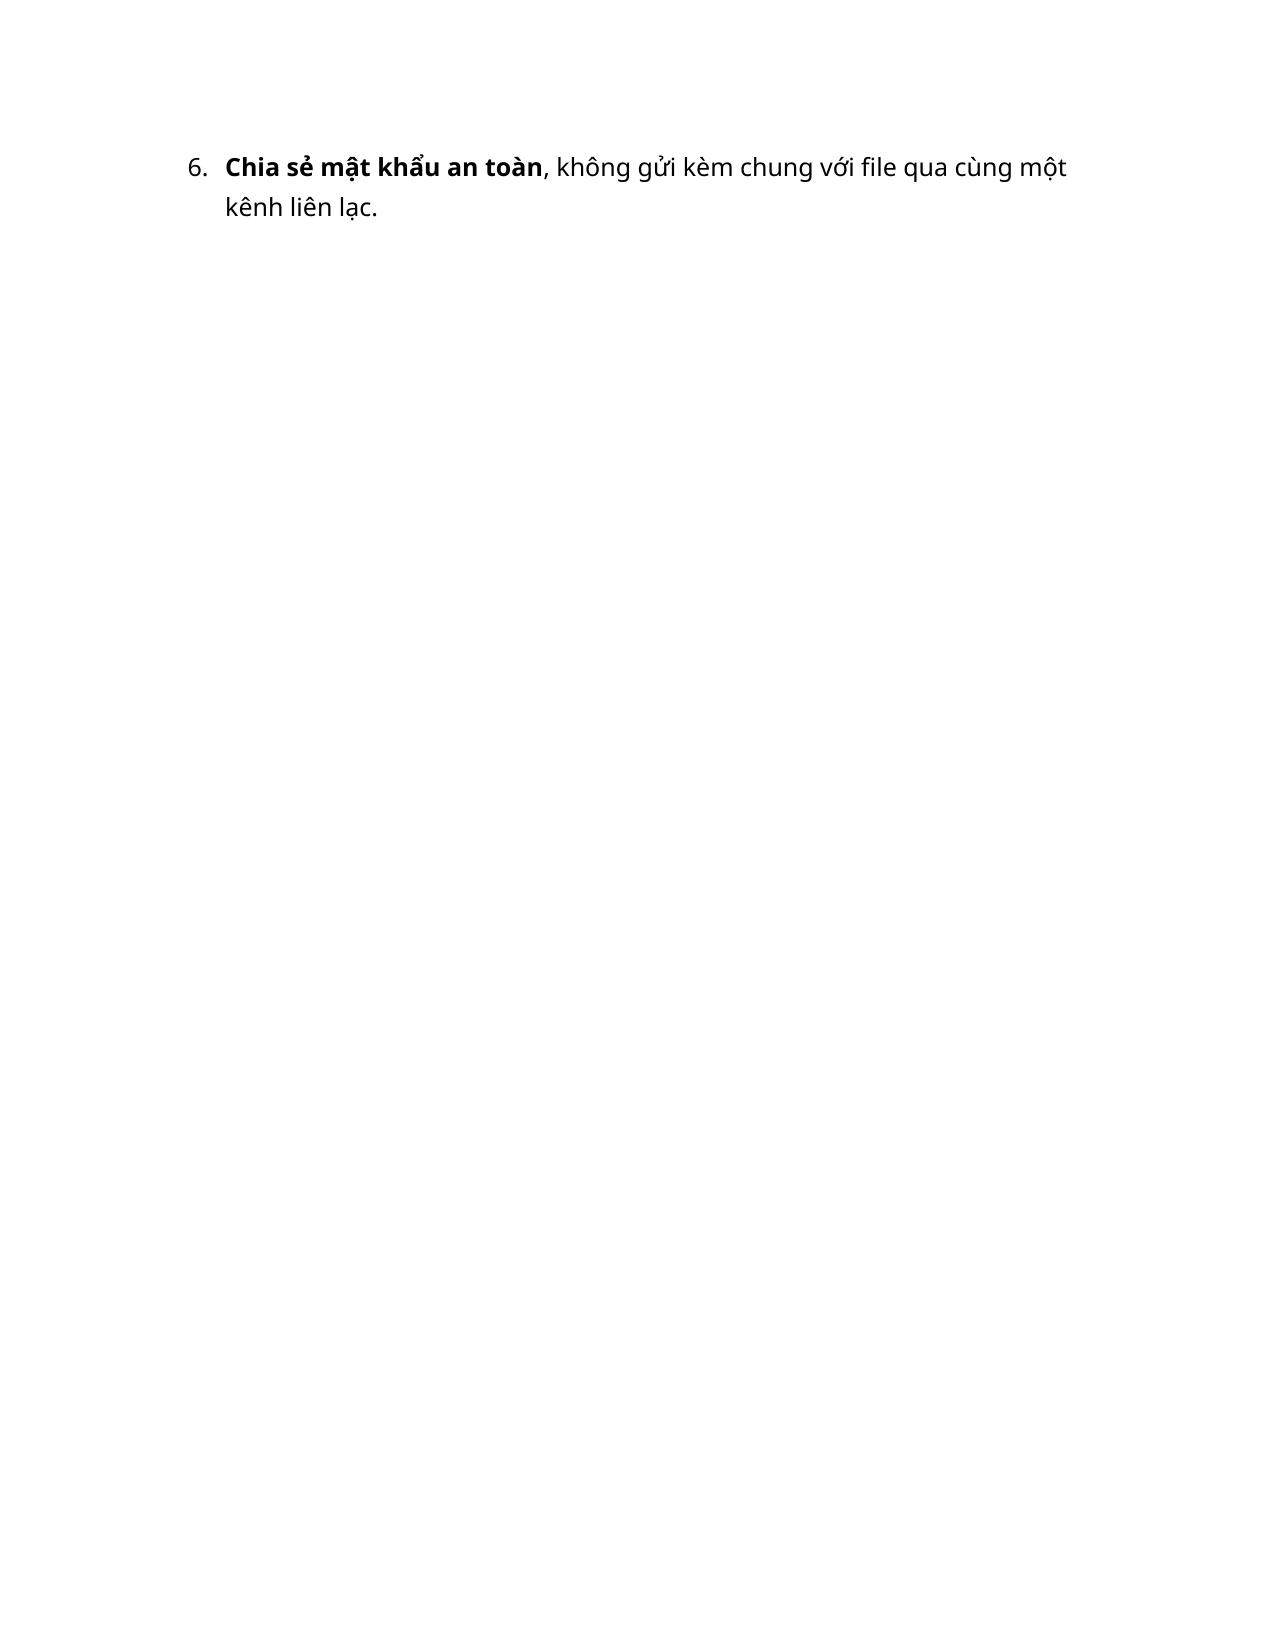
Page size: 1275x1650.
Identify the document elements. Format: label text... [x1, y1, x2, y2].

list Chia sẻ mật khẩu an toàn, không gửi kèm chung với file qua cùng một kênh liên lạc. [187, 150, 1125, 223]
